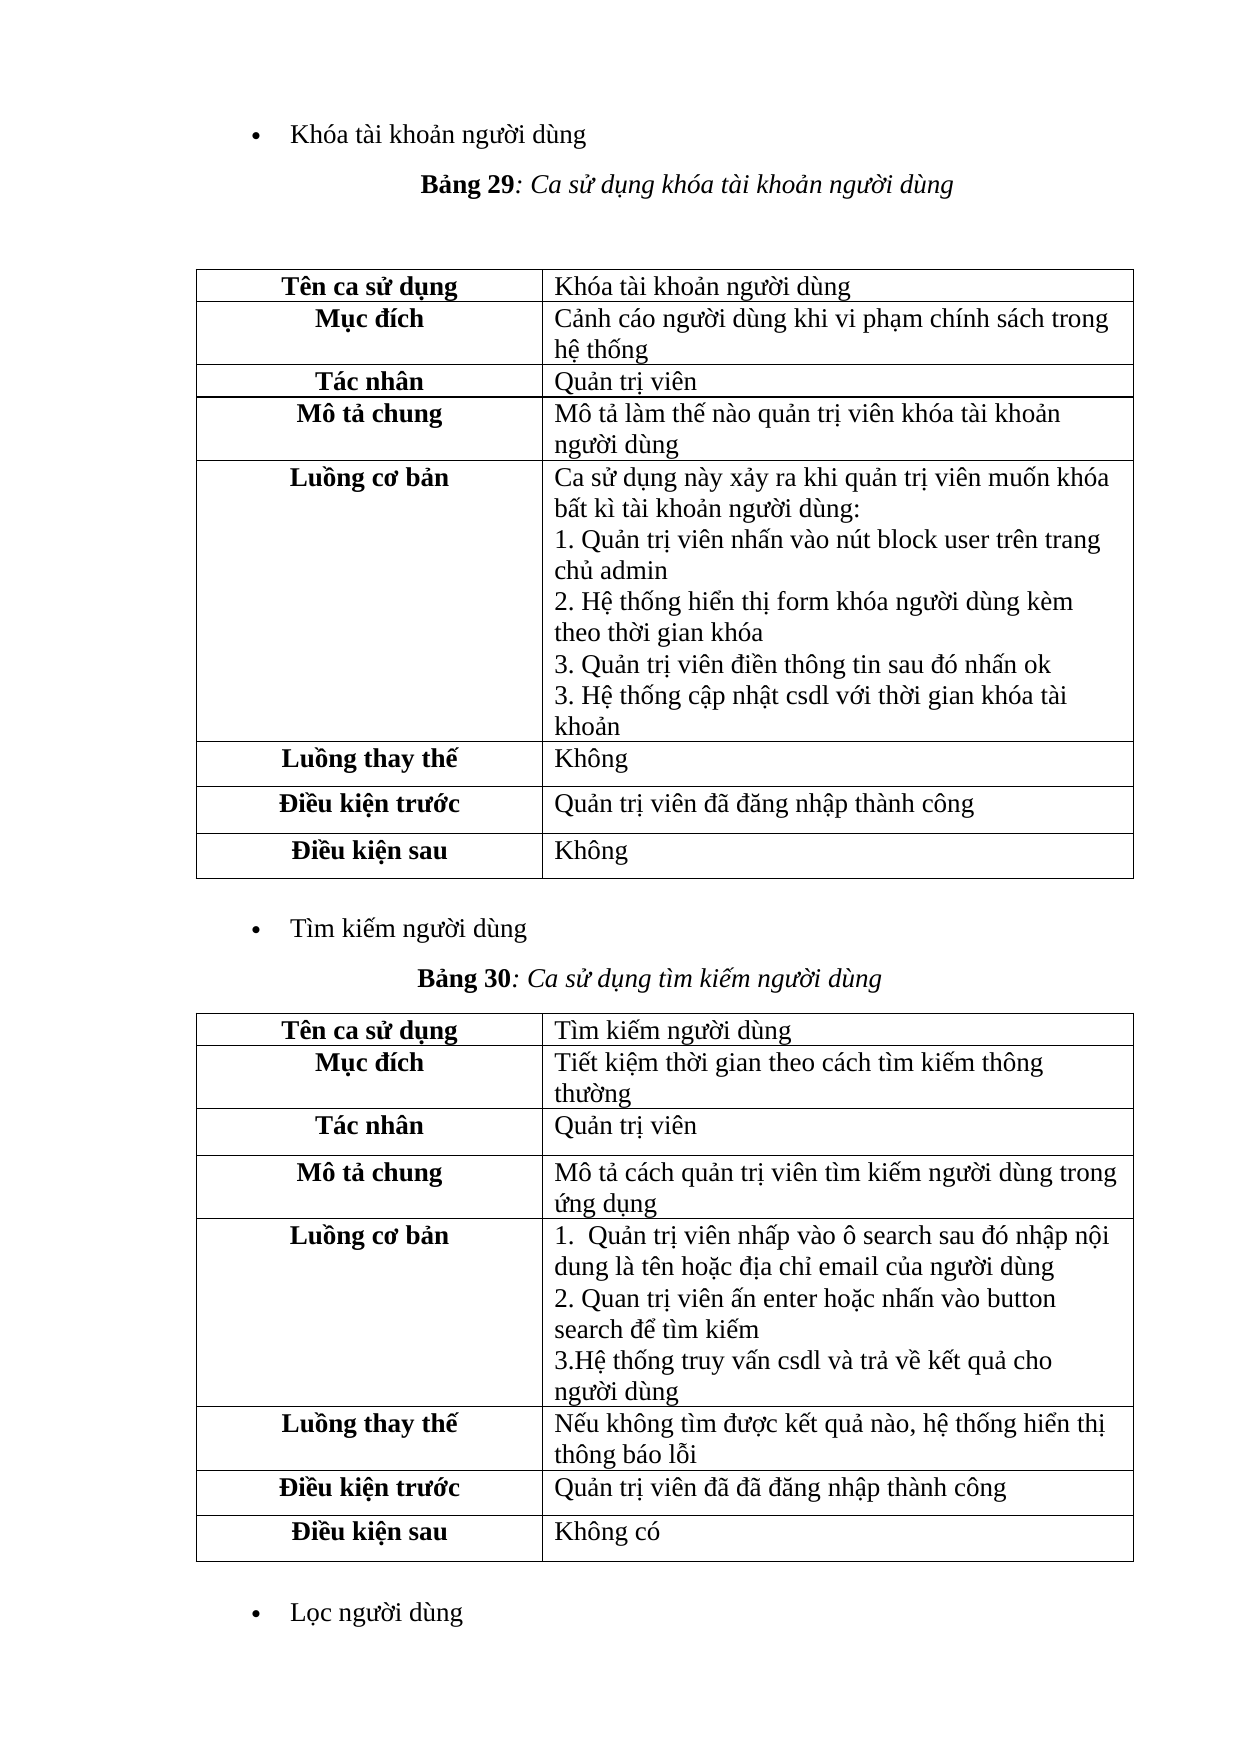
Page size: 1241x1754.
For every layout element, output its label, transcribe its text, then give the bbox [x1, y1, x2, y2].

table_cell Tác nhân [197, 365, 542, 396]
table_cell Cảnh cáo người dùng khi vi phạm chính sách trong hệ thống [543, 302, 1133, 364]
table_cell Không [543, 834, 1133, 878]
table_header Tên ca sử dụng [197, 1014, 542, 1045]
table_cell Điều kiện sau [197, 1516, 542, 1561]
table_cell Mô tả làm thế nào quản trị viên khóa tài khoản người dùng [543, 398, 1133, 460]
table_cell Mô tả chung [197, 398, 542, 460]
table_cell Quản trị viên đã đã đăng nhập thành công [543, 1471, 1133, 1514]
table_cell Không có [543, 1516, 1133, 1561]
table_cell Nếu không tìm được kết quả nào, hệ thống hiển thị thông báo lỗi [543, 1407, 1133, 1469]
table_cell Không [543, 742, 1133, 786]
table_cell Điều kiện sau [197, 834, 542, 878]
table_cell Điều kiện trước [197, 787, 542, 833]
table_cell Mục đích [197, 1046, 542, 1108]
table_cell Tiết kiệm thời gian theo cách tìm kiếm thông thường [543, 1046, 1133, 1108]
table_cell Luồng cơ bản [197, 461, 542, 741]
table_cell Điều kiện trước [197, 1471, 542, 1514]
table_cell Luồng thay thế [197, 742, 542, 786]
table_header Khóa tài khoản người dùng [543, 270, 1133, 301]
table_cell Ca sử dụng này xảy ra khi quản trị viên muốn khóa bất kì tài khoản người dùng: 1. Quản trị viên nhấn vào nút block user trên trang chủ admin 2. Hệ thống hiển thị form khóa người dùng kèm theo thời gian khóa 3. Quản trị viên điền thông tin sau đó nhấn ok 3. Hệ thống cập nhật csdl với thời gian khóa tài khoản [543, 461, 1133, 741]
table_cell Luồng cơ bản [197, 1219, 542, 1406]
list Khóa tài khoản người dùng [252, 118, 1122, 149]
table_cell Mục đích [197, 302, 542, 364]
list Lọc người dùng [252, 1596, 1122, 1627]
table_cell Quản trị viên [543, 1109, 1133, 1155]
table_cell Tác nhân [197, 1109, 542, 1155]
table_cell Quản trị viên đã đăng nhập thành công [543, 787, 1133, 833]
table_header Tìm kiếm người dùng [543, 1014, 1133, 1045]
table_cell Luồng thay thế [197, 1407, 542, 1469]
table_cell Quản trị viên [543, 365, 1133, 396]
table_header Tên ca sử dụng [197, 270, 542, 301]
table_cell Mô tả chung [197, 1156, 542, 1218]
text Bảng 30: Ca sử dụng tìm kiếm người dùng [177, 962, 1122, 994]
table_cell 1. Quản trị viên nhấp vào ô search sau đó nhập nội dung là tên hoặc địa chỉ email của người dùng 2. Quan trị viên ấn enter hoặc nhấn vào button search để tìm kiếm 3.Hệ thống truy vấn csdl và trả về kết quả cho người dùng [543, 1219, 1133, 1406]
table_cell Mô tả cách quản trị viên tìm kiếm người dùng trong ứng dụng [543, 1156, 1133, 1218]
text Bảng 29: Ca sử dụng khóa tài khoản người dùng [252, 168, 1122, 199]
list Tìm kiếm người dùng [252, 912, 1122, 943]
